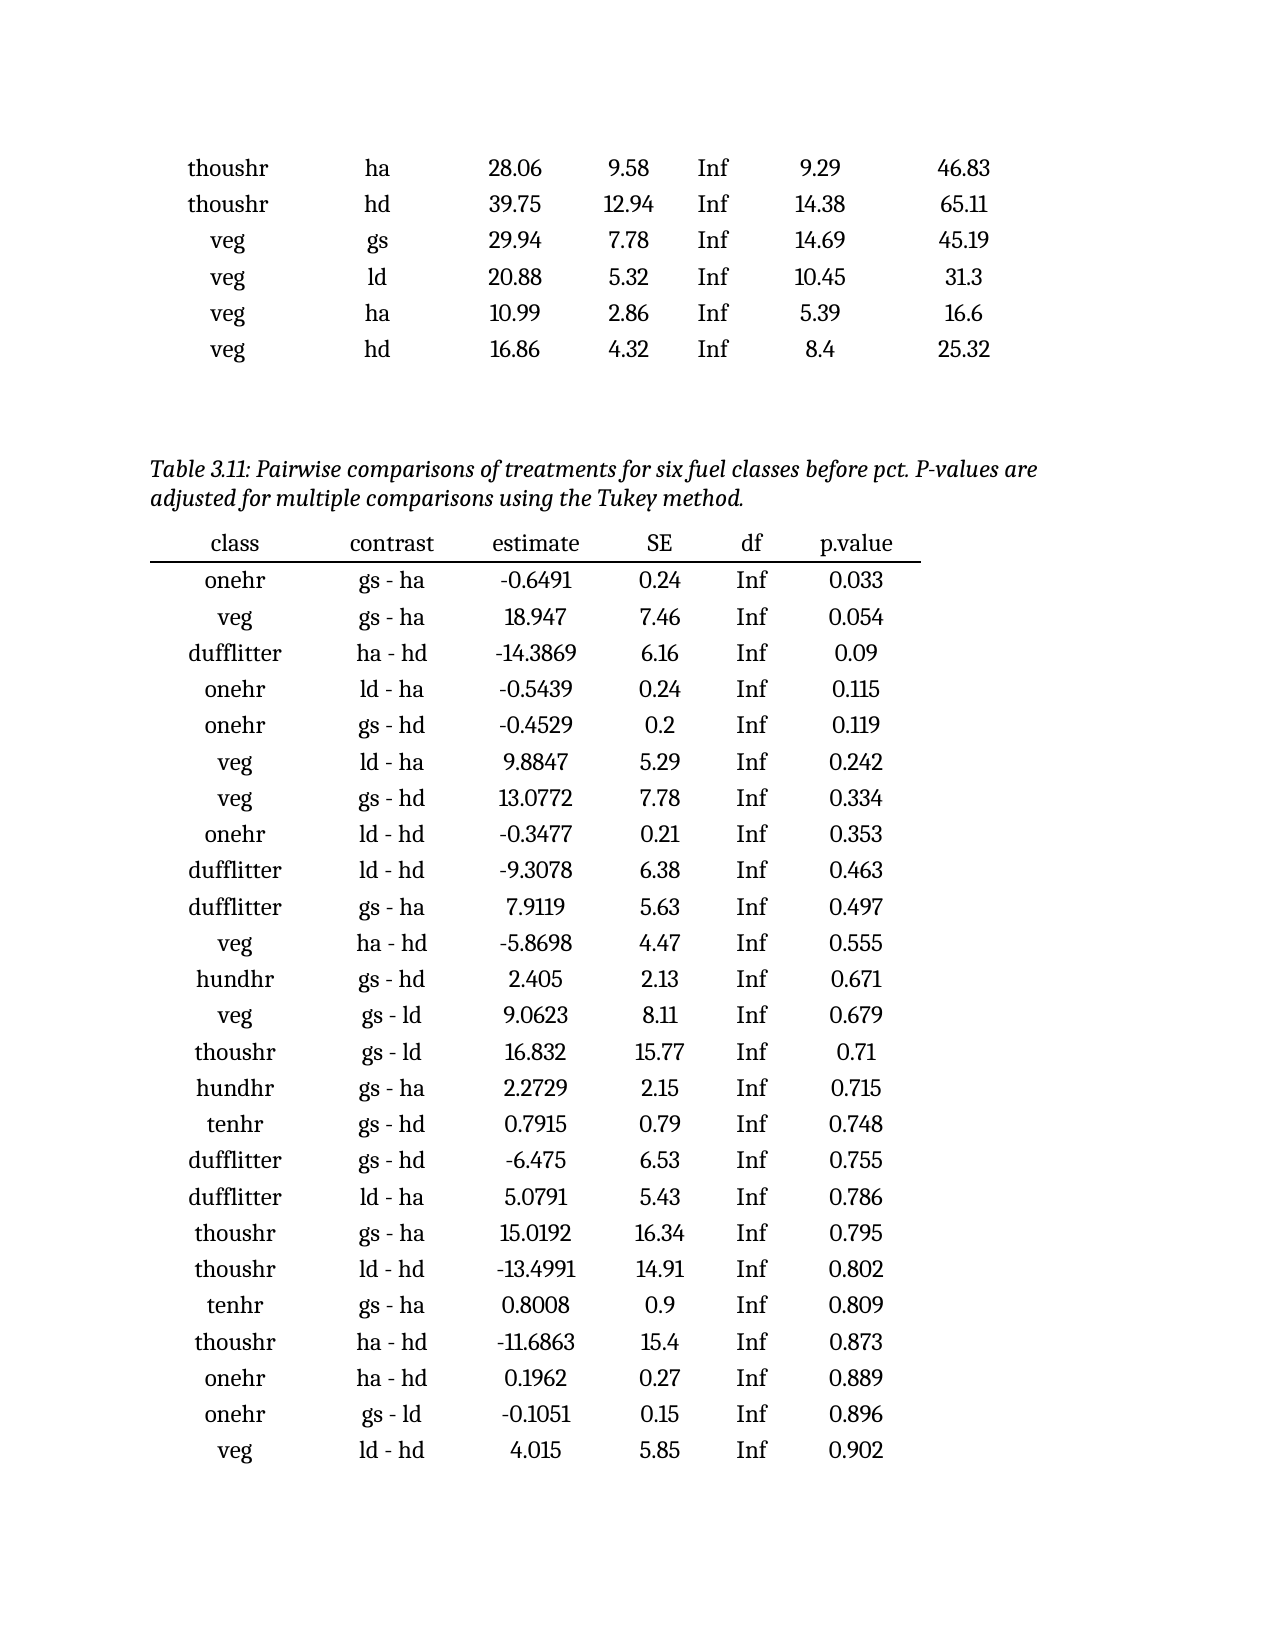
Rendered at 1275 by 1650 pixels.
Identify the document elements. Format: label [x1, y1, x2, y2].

table_header [139, 150, 1114, 368]
table_header [139, 434, 1114, 1469]
